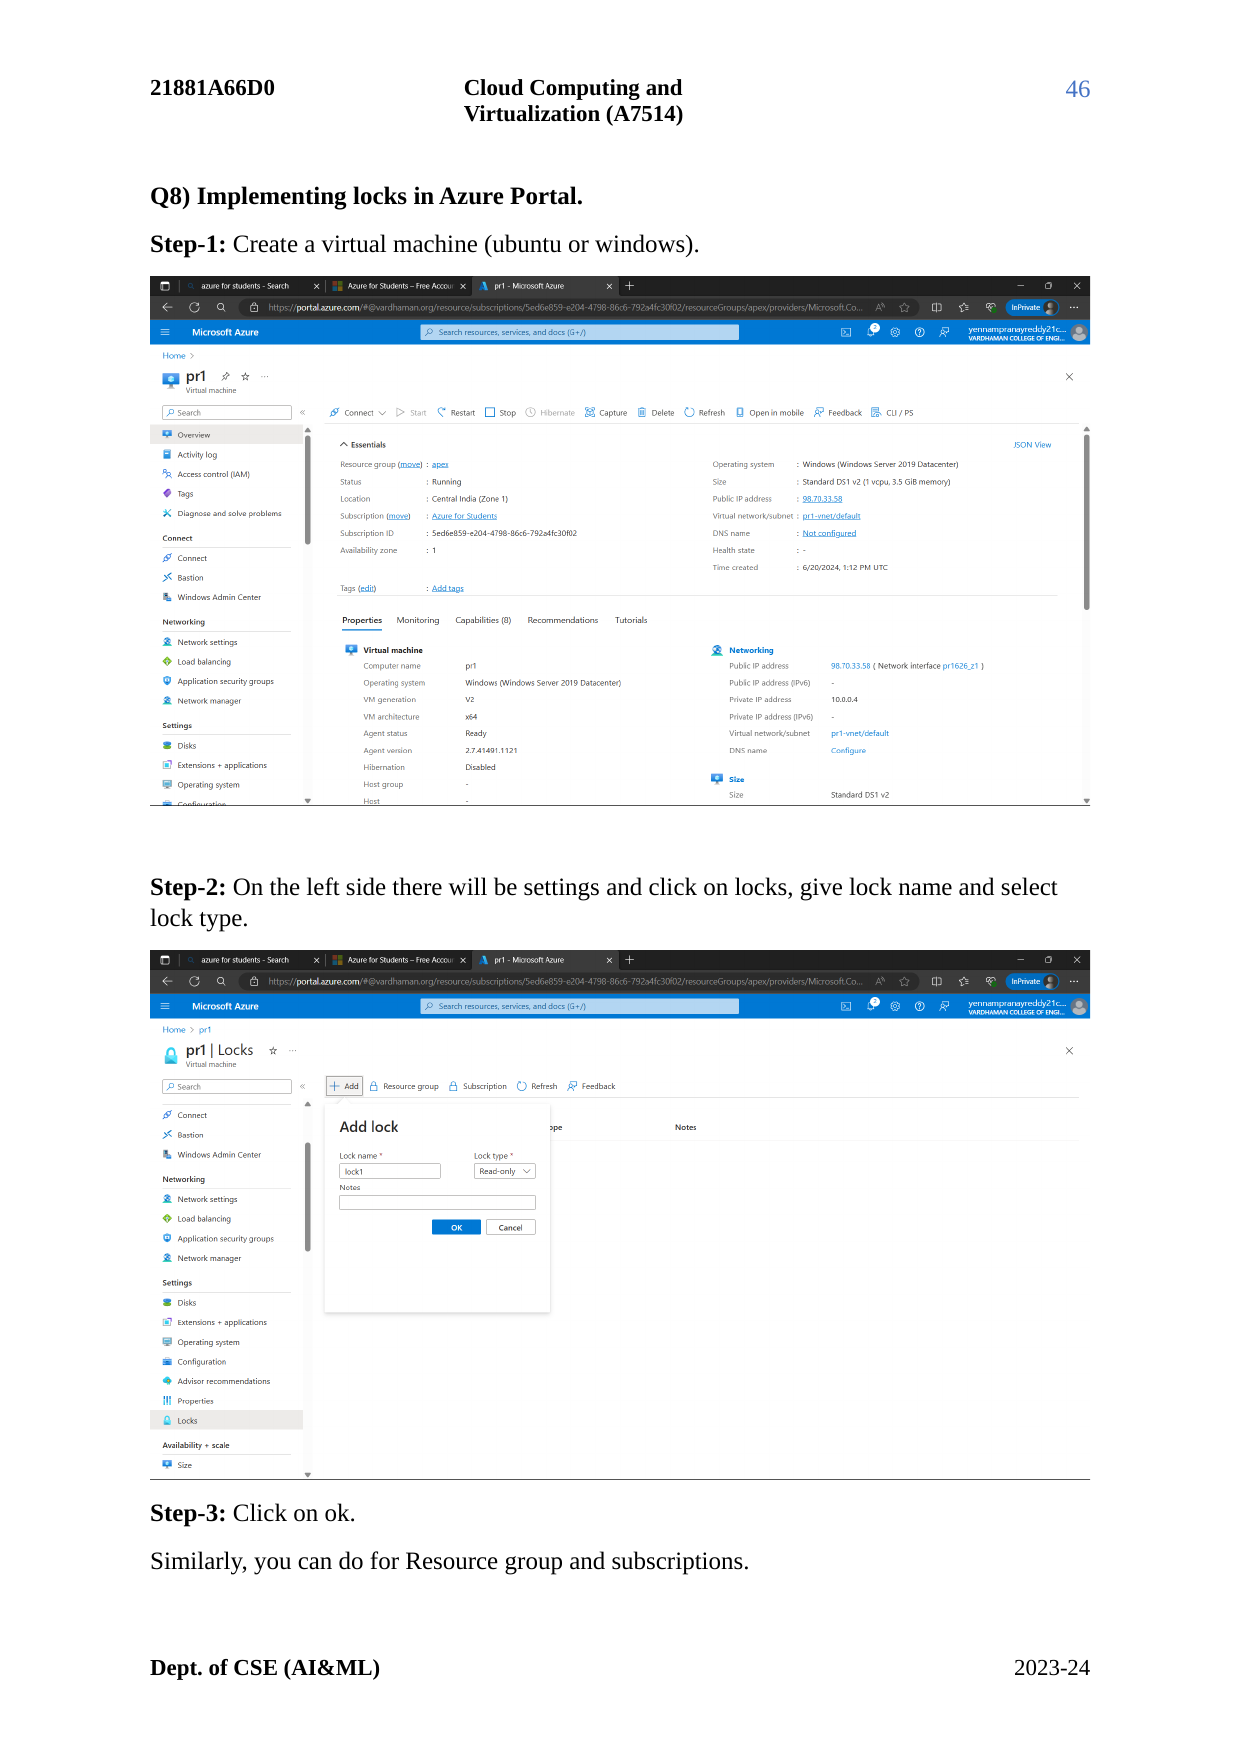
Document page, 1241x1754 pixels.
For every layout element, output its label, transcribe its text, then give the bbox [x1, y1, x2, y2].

text Step-2: On the left side there will be settings and click on locks, give lock name and select lock type. [150, 872, 1090, 932]
picture [150, 950, 1091, 1480]
picture [150, 276, 1091, 806]
text Step-1: Create a virtual machine (ubuntu or windows). [150, 229, 1090, 257]
text Step-3: Click on ok. [150, 1498, 1090, 1527]
text Q8) Implementing locks in Azure Portal. [150, 181, 1090, 209]
text Similarly, you can do for Resource group and subscriptions. [150, 1546, 1090, 1575]
